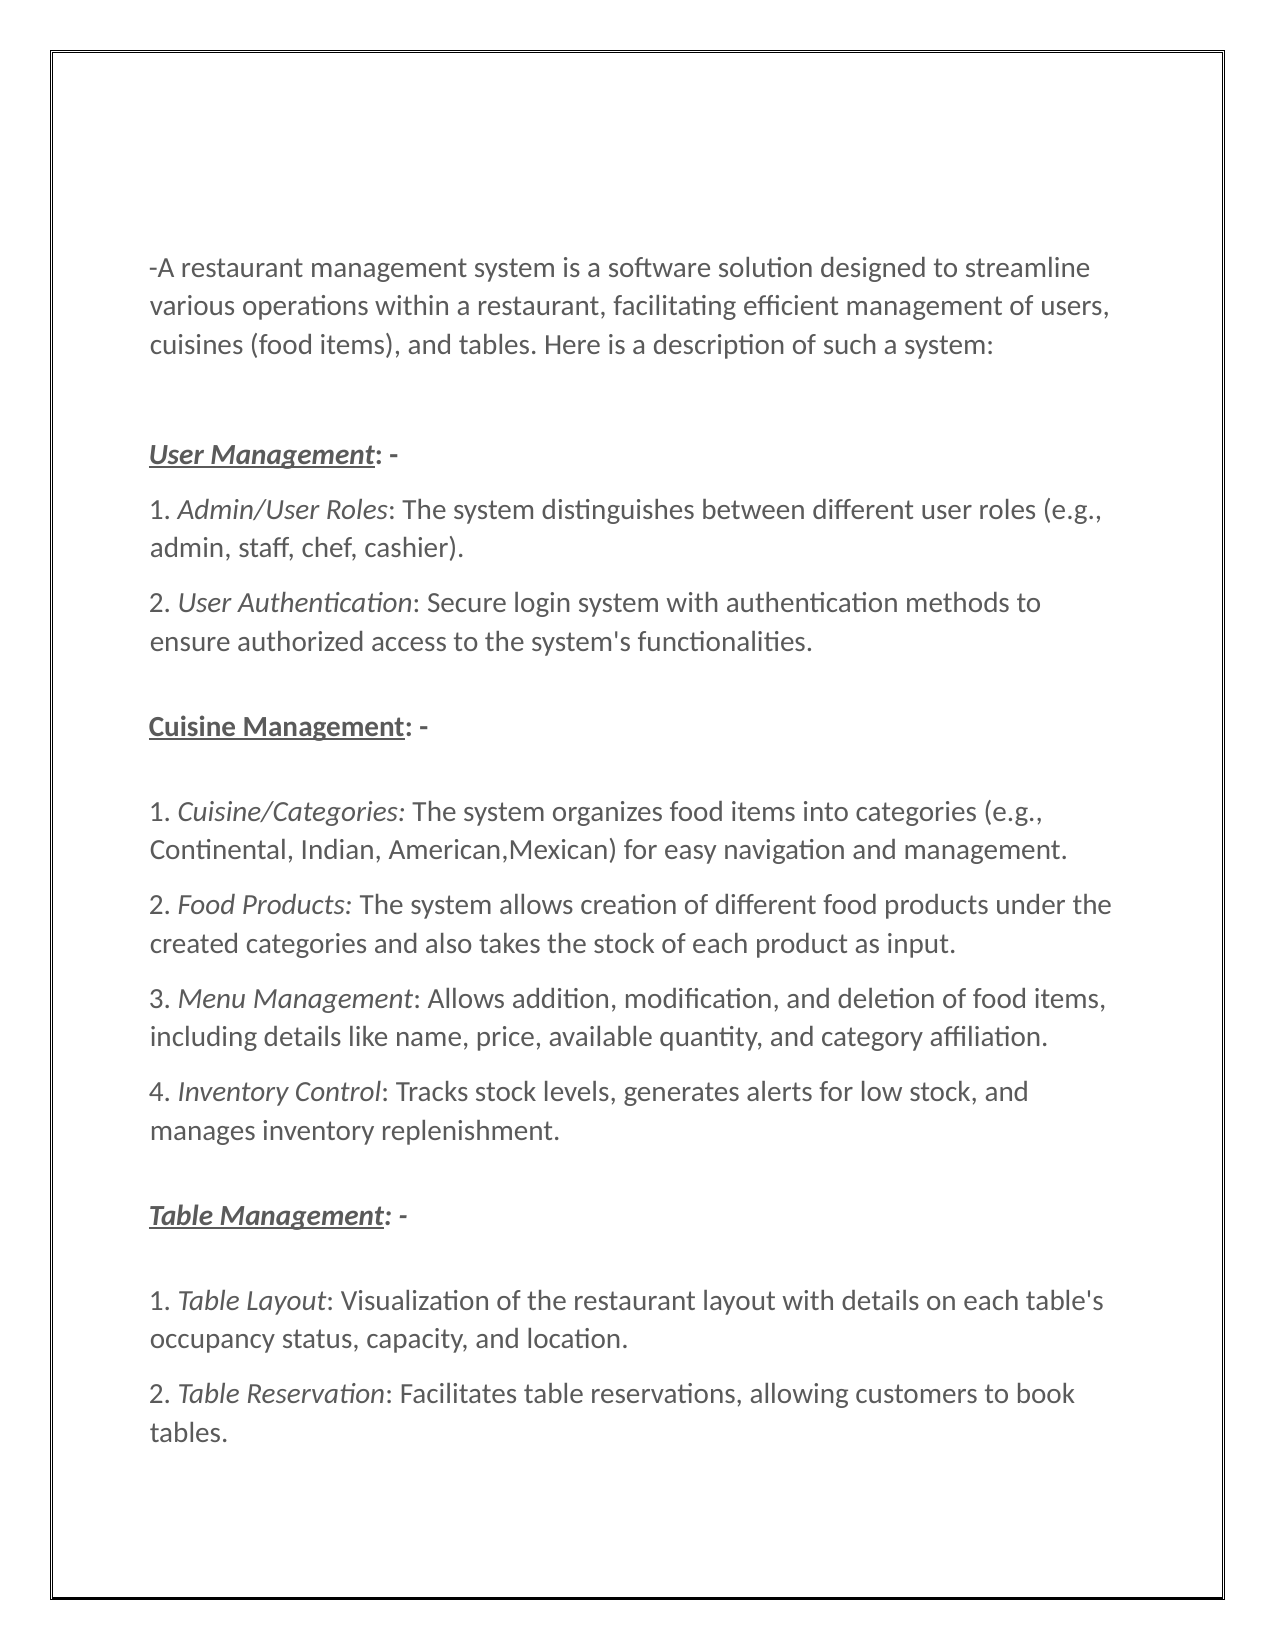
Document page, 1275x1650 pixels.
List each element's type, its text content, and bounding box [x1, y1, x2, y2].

text Table Management: - [148, 1197, 1124, 1233]
text Cuisine Management: - [148, 708, 1124, 743]
text 4. Inventory Control: Tracks stock levels, generates alerts for low stock, and manages inventory replenishment. [148, 1073, 1124, 1147]
text 3. Menu Management: Allows addition, modification, and deletion of food items, including details like name, price, available quantity, and category affiliation. [148, 980, 1124, 1054]
text 1. Cuisine/Categories: The system organizes food items into categories (e.g., Continental, Indian, American,Mexican) for easy navigation and management. [148, 793, 1124, 867]
text User Management: - [148, 436, 1124, 471]
text 2. User Authentication: Secure login system with authentication methods to ensure authorized access to the system's functionalities. [148, 584, 1124, 658]
text 2. Table Reservation: Facilitates table reservations, allowing customers to book tables. [148, 1376, 1124, 1450]
text 2. Food Products: The system allows creation of different food products under the created categories and also takes the stock of each product as input. [148, 886, 1124, 961]
text 1. Admin/User Roles: The system distinguishes between different user roles (e.g., admin, staff, chef, cashier). [148, 491, 1124, 565]
text -A restaurant management system is a software solution designed to streamline various operations within a restaurant, facilitating efficient management of users, cuisines (food items), and tables. Here is a description of such a system: [148, 249, 1124, 361]
text 1. Table Layout: Visualization of the restaurant layout with details on each table's occupancy status, capacity, and location. [148, 1282, 1124, 1356]
